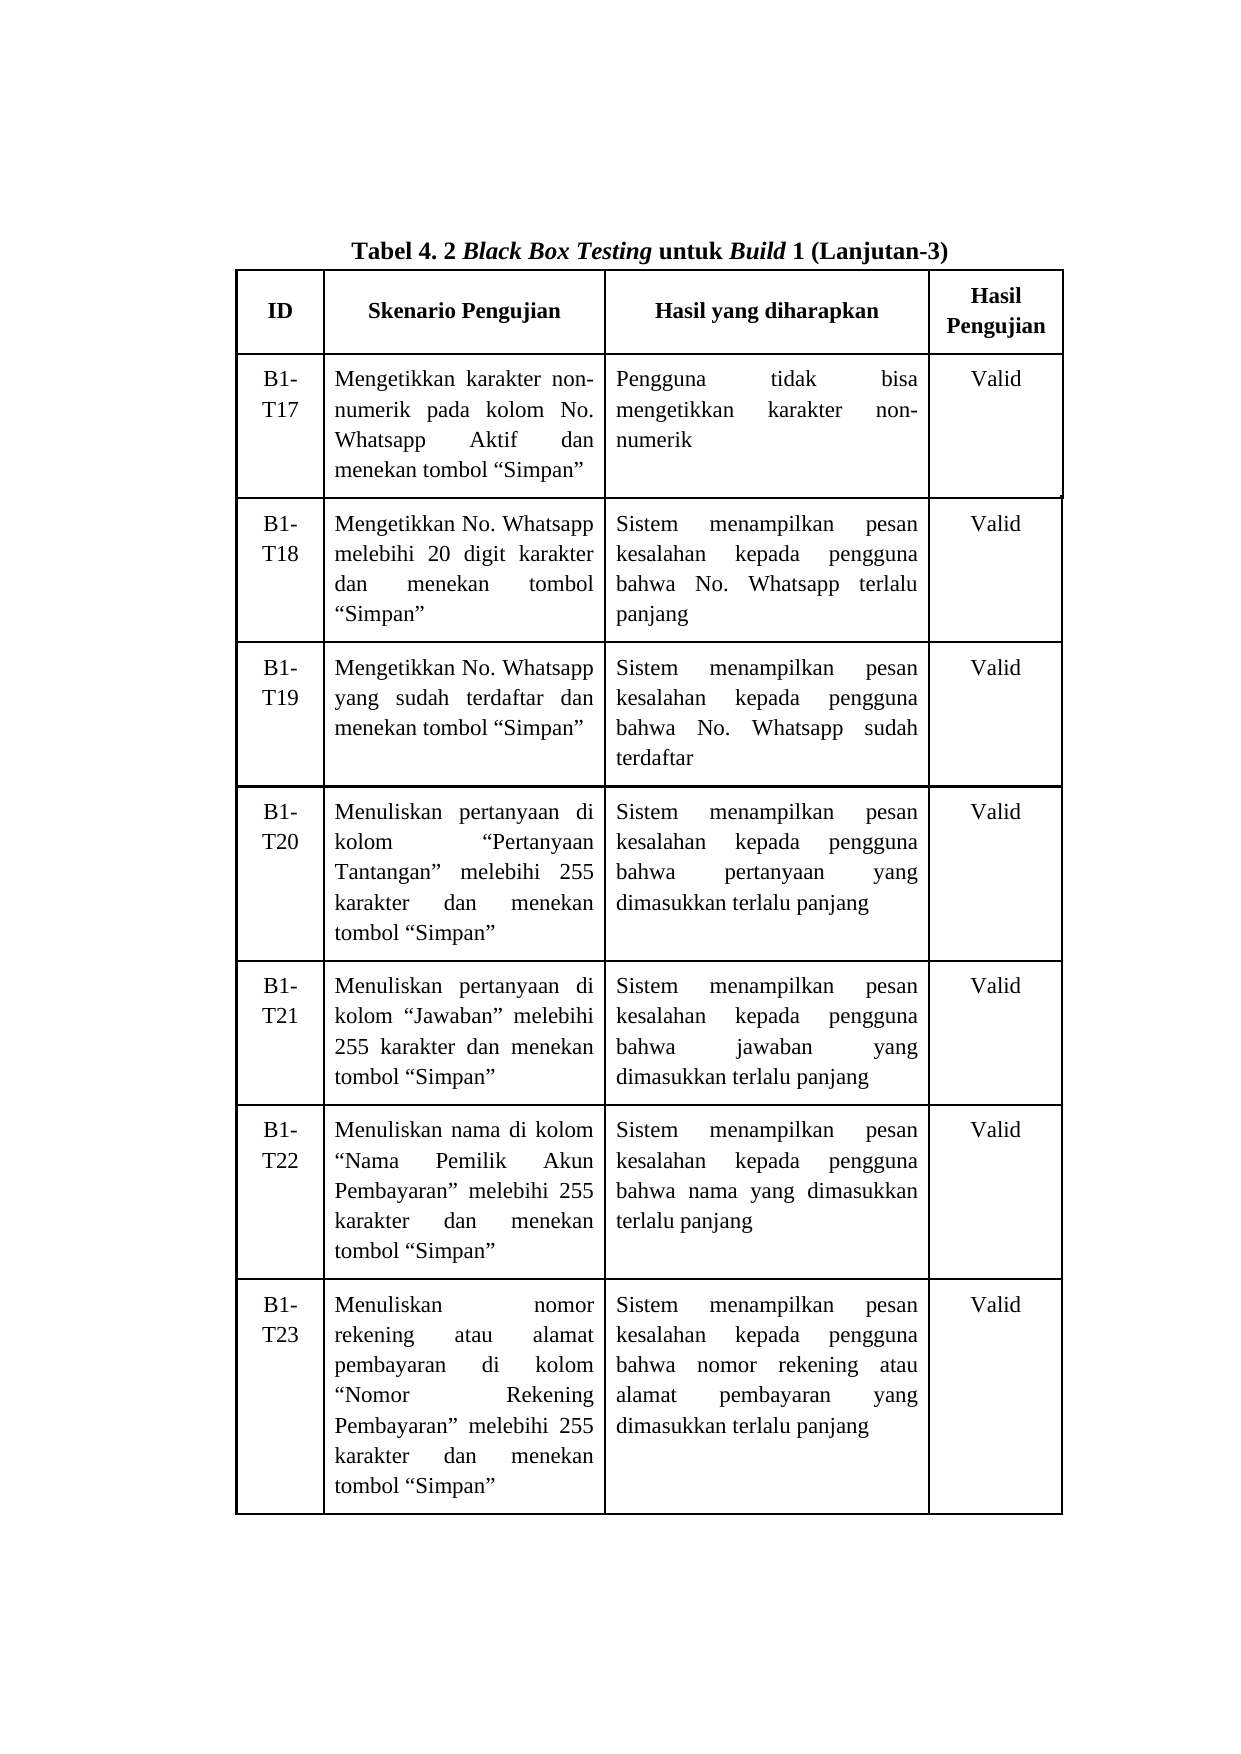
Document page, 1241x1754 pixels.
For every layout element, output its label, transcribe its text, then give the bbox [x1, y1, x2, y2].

table_header ID [238, 271, 323, 353]
table_cell Menuliskan nama di kolom “Nama Pemilik Akun Pembayaran” melebihi 255 karakter dan menekan tombol “Simpan” [325, 1106, 604, 1278]
table_cell Menuliskan pertanyaan di kolom “Jawaban” melebihi 255 karakter dan menekan tombol “Simpan” [325, 962, 604, 1104]
table_cell Valid [930, 962, 1061, 1104]
table_cell Pengguna tidak bisa mengetikkan karakter non-numerik [606, 355, 928, 497]
table_cell Valid [930, 788, 1061, 960]
table_cell Valid [930, 1280, 1061, 1513]
table_cell Valid [930, 1106, 1061, 1278]
table_cell Sistem menampilkan pesan kesalahan kepada pengguna bahwa pertanyaan yang dimasukkan terlalu panjang [606, 788, 928, 960]
table_cell Sistem menampilkan pesan kesalahan kepada pengguna bahwa jawaban yang dimasukkan terlalu panjang [606, 962, 928, 1104]
table_cell Sistem menampilkan pesan kesalahan kepada pengguna bahwa No. Whatsapp terlalu panjang [606, 499, 928, 641]
table_cell B1-T23 [238, 1280, 323, 1513]
table_cell Mengetikkan karakter non-numerik pada kolom No. Whatsapp Aktif dan menekan tombol “Simpan” [325, 355, 604, 497]
table_cell Menuliskan pertanyaan di kolom “Pertanyaan Tantangan” melebihi 255 karakter dan menekan tombol “Simpan” [325, 788, 604, 960]
table_cell Sistem menampilkan pesan kesalahan kepada pengguna bahwa nama yang dimasukkan terlalu panjang [606, 1106, 928, 1278]
table_cell Mengetikkan No. Whatsapp melebihi 20 digit karakter dan menekan tombol “Simpan” [325, 499, 604, 641]
table_cell Valid [930, 643, 1061, 785]
table_header Skenario Pengujian [325, 271, 604, 353]
table_cell B1-T19 [238, 643, 323, 785]
table_cell B1-T21 [238, 962, 323, 1104]
table_cell Valid [930, 499, 1061, 641]
table_cell B1-T17 [238, 355, 323, 497]
text Tabel 4. 2 Black Box Testing untuk Build 1 (Lanjutan-3) [236, 236, 1063, 265]
table_cell Sistem menampilkan pesan kesalahan kepada pengguna bahwa nomor rekening atau alamat pembayaran yang dimasukkan terlalu panjang [606, 1280, 928, 1513]
table_cell Mengetikkan No. Whatsapp yang sudah terdaftar dan menekan tombol “Simpan” [325, 643, 604, 785]
table_header Hasil yang diharapkan [606, 271, 928, 353]
table_header Hasil Pengujian [930, 271, 1062, 353]
table_cell Valid [930, 355, 1062, 497]
table_cell B1-T22 [238, 1106, 323, 1278]
table_cell B1-T18 [238, 499, 323, 641]
table_cell Menuliskan nomor rekening atau alamat pembayaran di kolom “Nomor Rekening Pembayaran” melebihi 255 karakter dan menekan tombol “Simpan” [325, 1280, 604, 1513]
table_cell Sistem menampilkan pesan kesalahan kepada pengguna bahwa No. Whatsapp sudah terdaftar [606, 643, 928, 785]
table_cell B1-T20 [238, 788, 323, 960]
